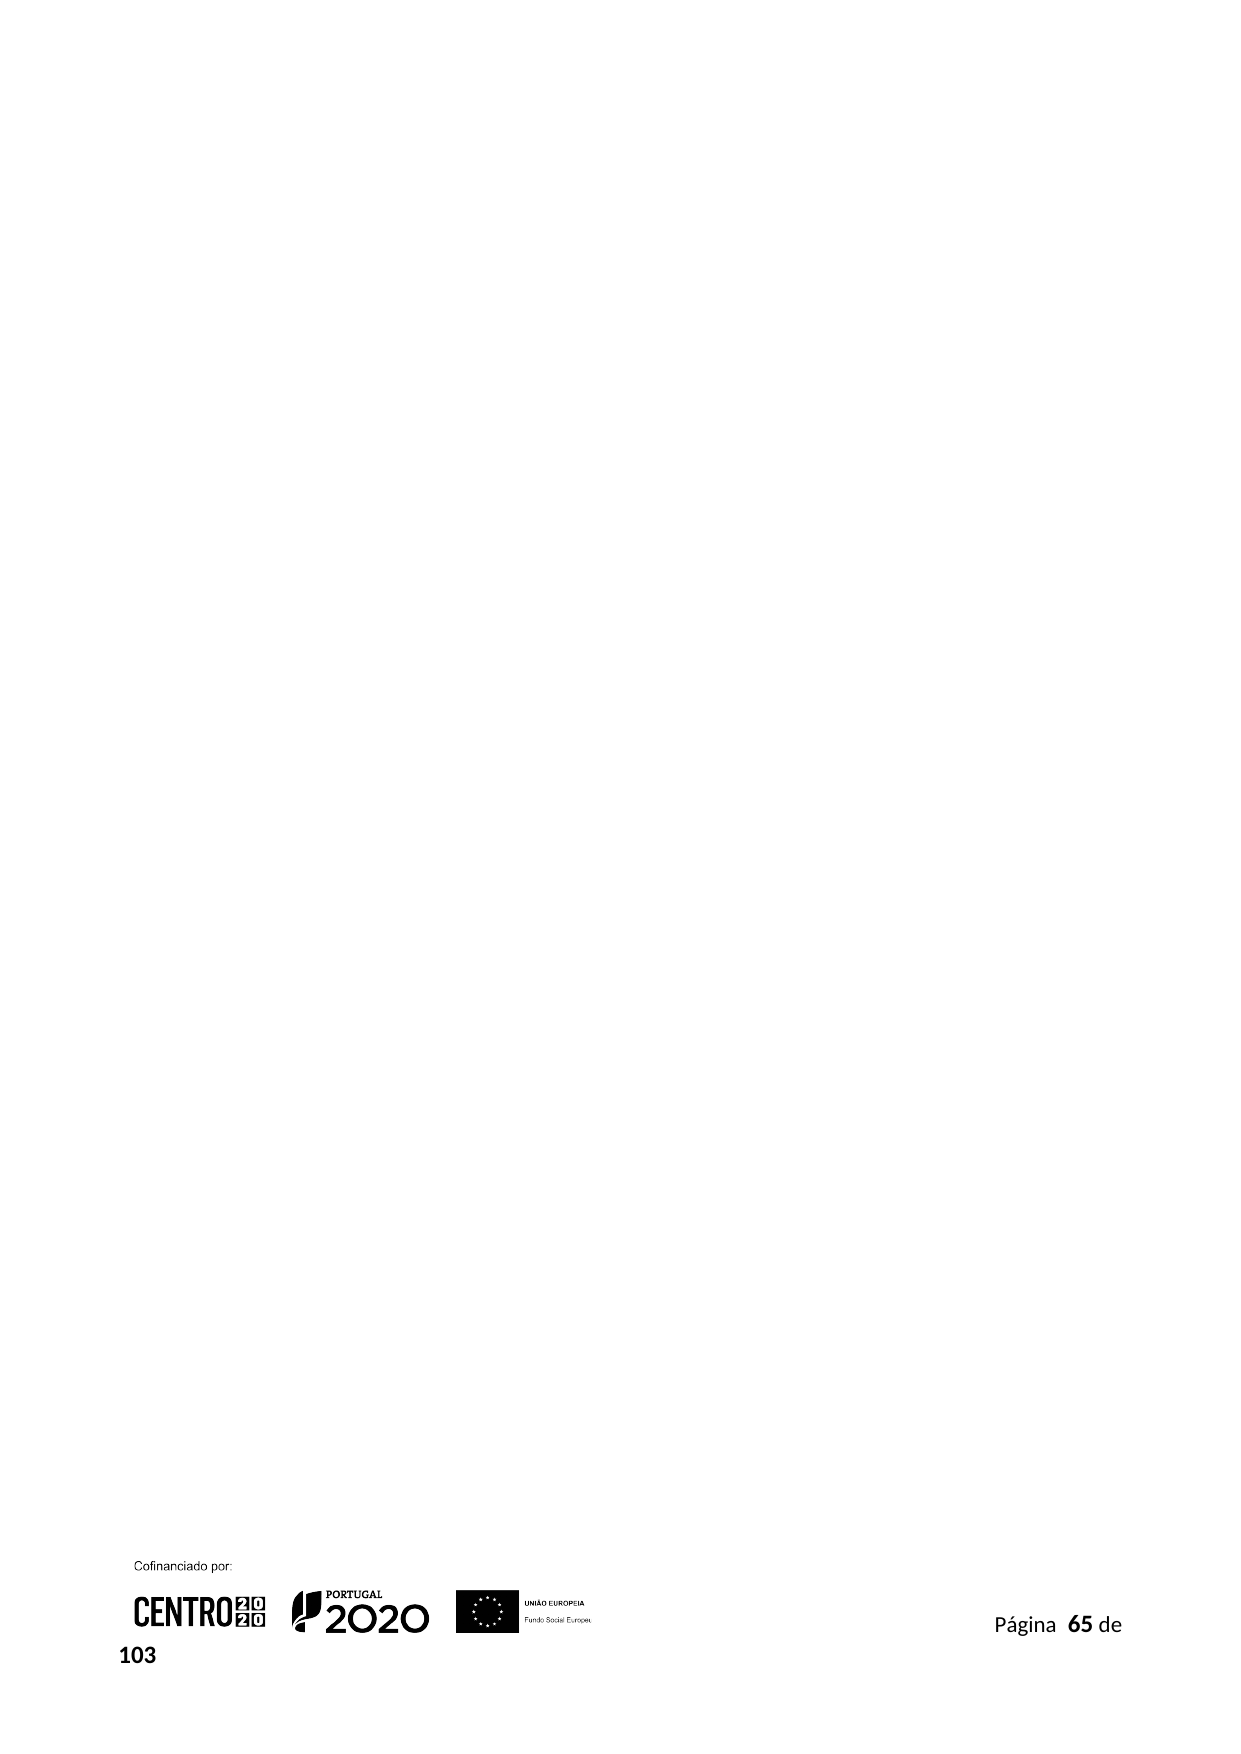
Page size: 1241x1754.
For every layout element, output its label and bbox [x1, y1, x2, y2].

picture [134, 1561, 592, 1633]
